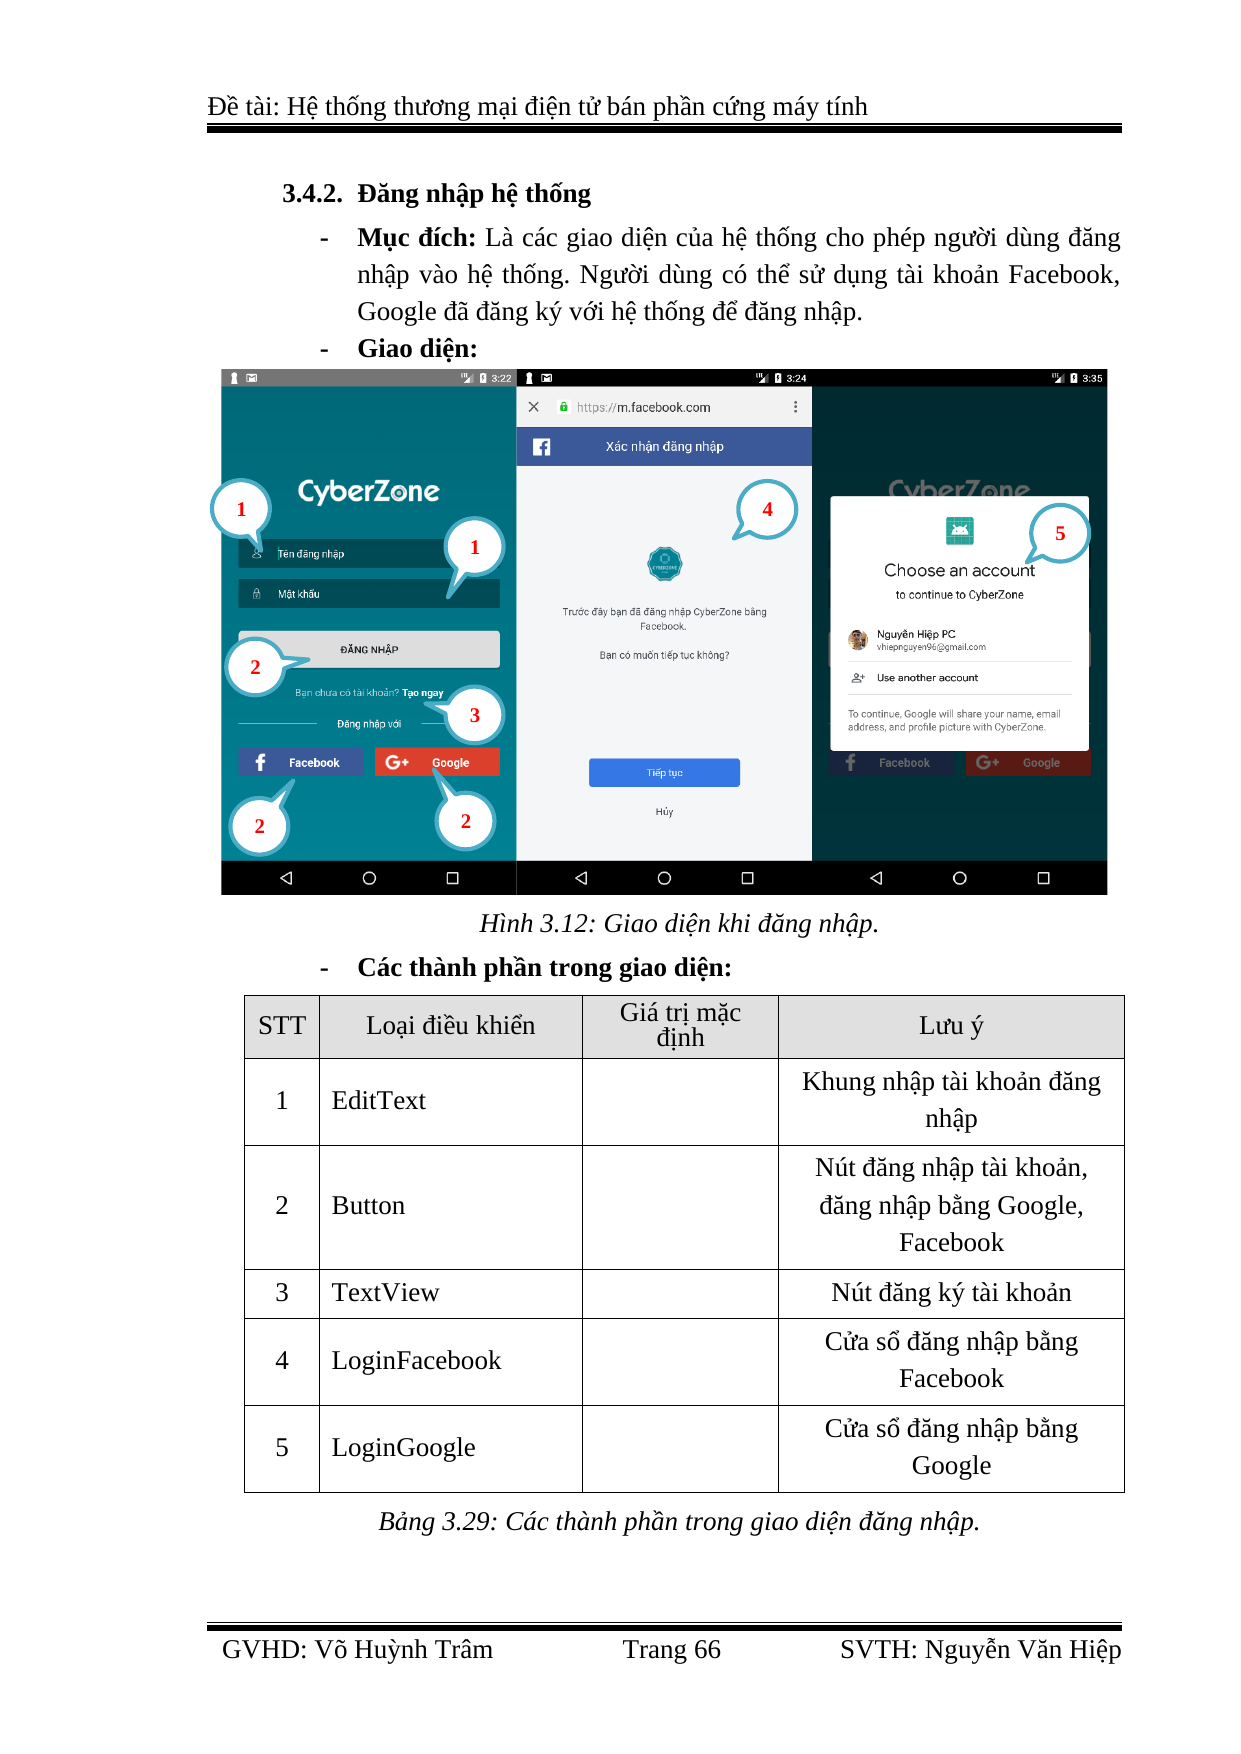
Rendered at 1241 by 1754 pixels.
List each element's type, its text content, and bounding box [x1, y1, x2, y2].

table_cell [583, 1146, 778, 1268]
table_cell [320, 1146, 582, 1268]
list Các thành phần trong giao diện: [319, 951, 1122, 982]
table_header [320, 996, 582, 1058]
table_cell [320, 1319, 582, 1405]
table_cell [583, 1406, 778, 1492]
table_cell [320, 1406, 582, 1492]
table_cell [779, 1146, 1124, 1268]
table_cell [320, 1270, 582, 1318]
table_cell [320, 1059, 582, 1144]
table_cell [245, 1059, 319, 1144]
subtitle Đăng nhập hệ thống [282, 177, 1122, 208]
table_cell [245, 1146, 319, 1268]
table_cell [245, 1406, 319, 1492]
list Mục đích: Là các giao diện của hệ thống cho phép người dùng đăng nhập vào hệ thống. Người dùng có thể sử dụng tài khoản Facebook, Google đã đăng ký với hệ thống để đăng nhập. [319, 221, 1122, 326]
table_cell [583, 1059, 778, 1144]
list Giao diện: [319, 332, 1122, 364]
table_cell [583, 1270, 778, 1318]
picture [221, 369, 1108, 895]
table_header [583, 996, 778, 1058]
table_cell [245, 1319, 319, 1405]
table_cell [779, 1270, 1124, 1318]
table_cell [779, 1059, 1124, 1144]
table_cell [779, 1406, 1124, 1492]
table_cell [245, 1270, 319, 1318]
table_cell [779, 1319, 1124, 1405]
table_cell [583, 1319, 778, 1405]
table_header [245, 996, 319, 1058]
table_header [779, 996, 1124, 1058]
